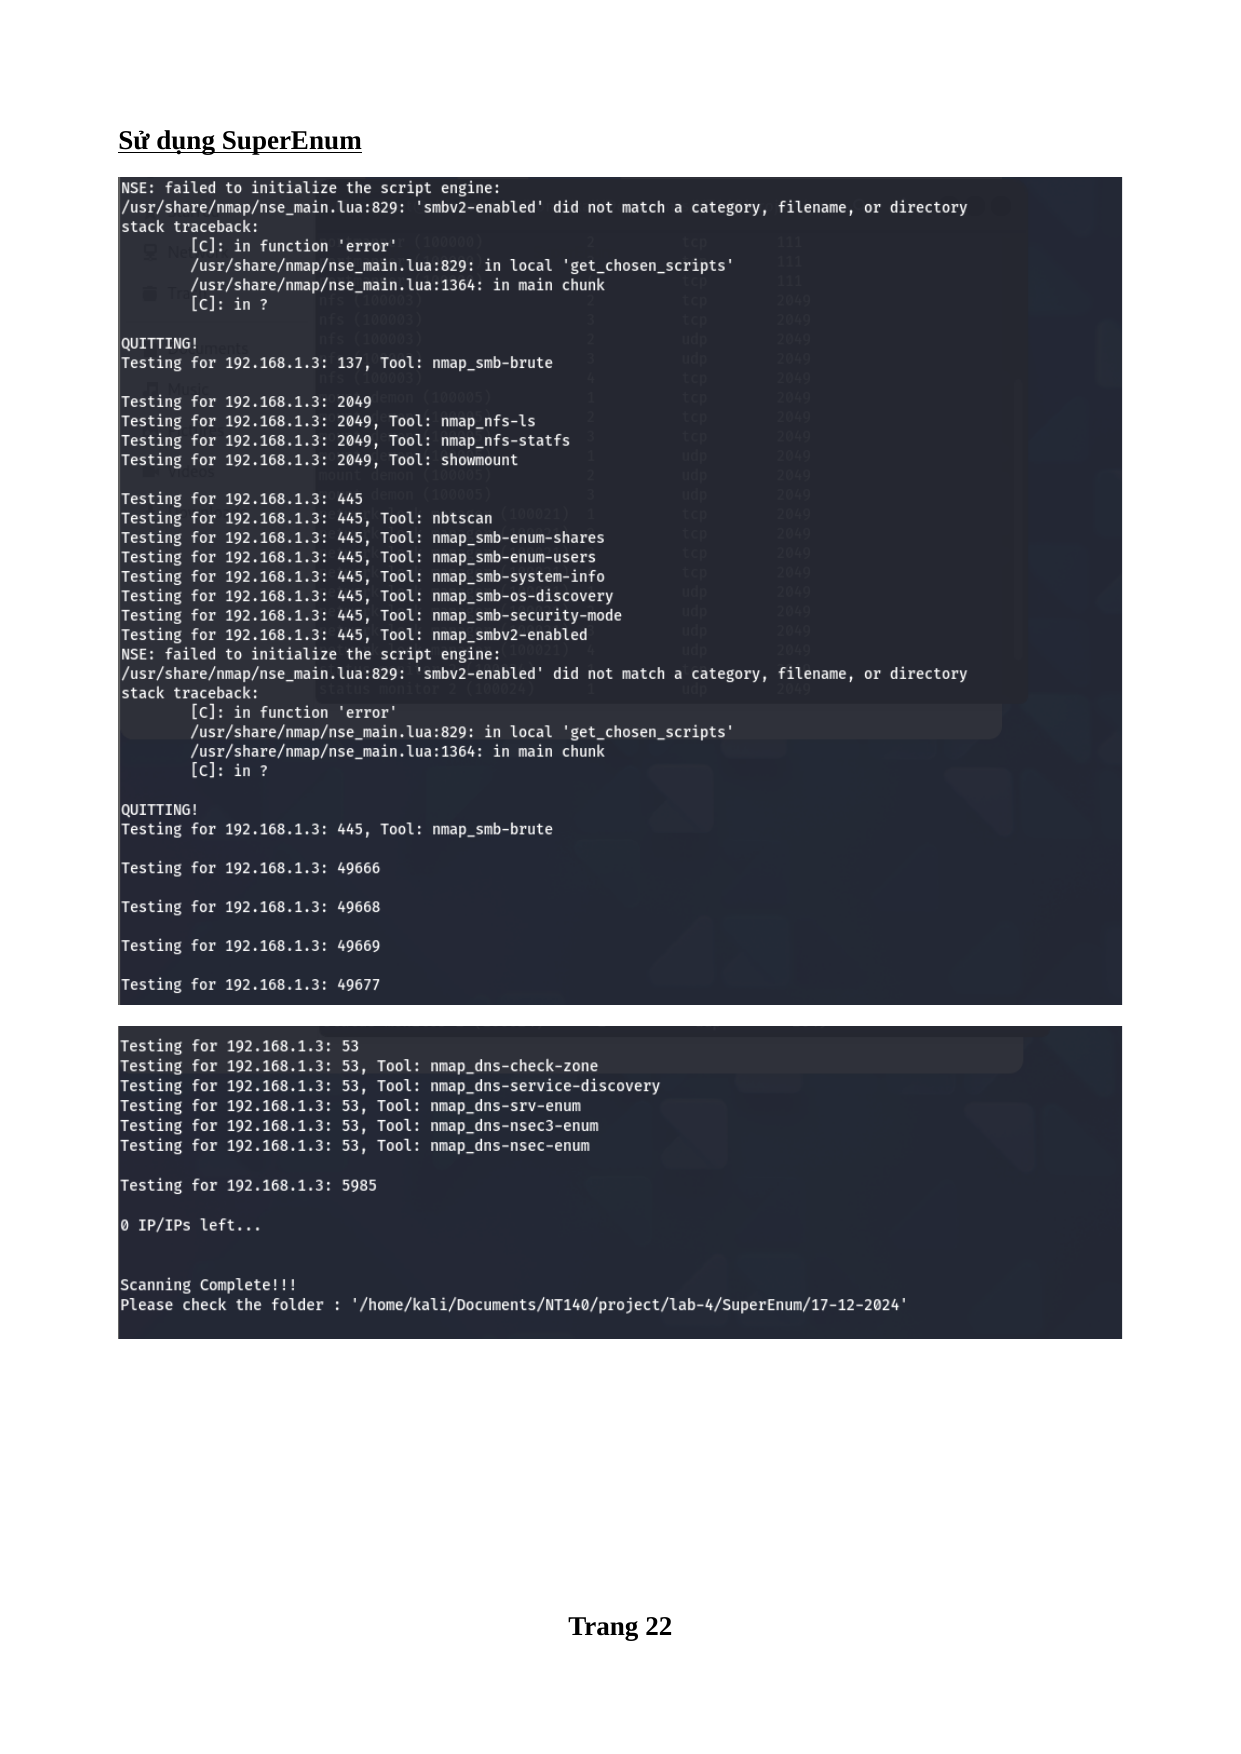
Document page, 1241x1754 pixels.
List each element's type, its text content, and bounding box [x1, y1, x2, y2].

text Sử dụng SuperEnum [118, 124, 1122, 156]
picture [118, 177, 1123, 1005]
picture [118, 1026, 1123, 1339]
